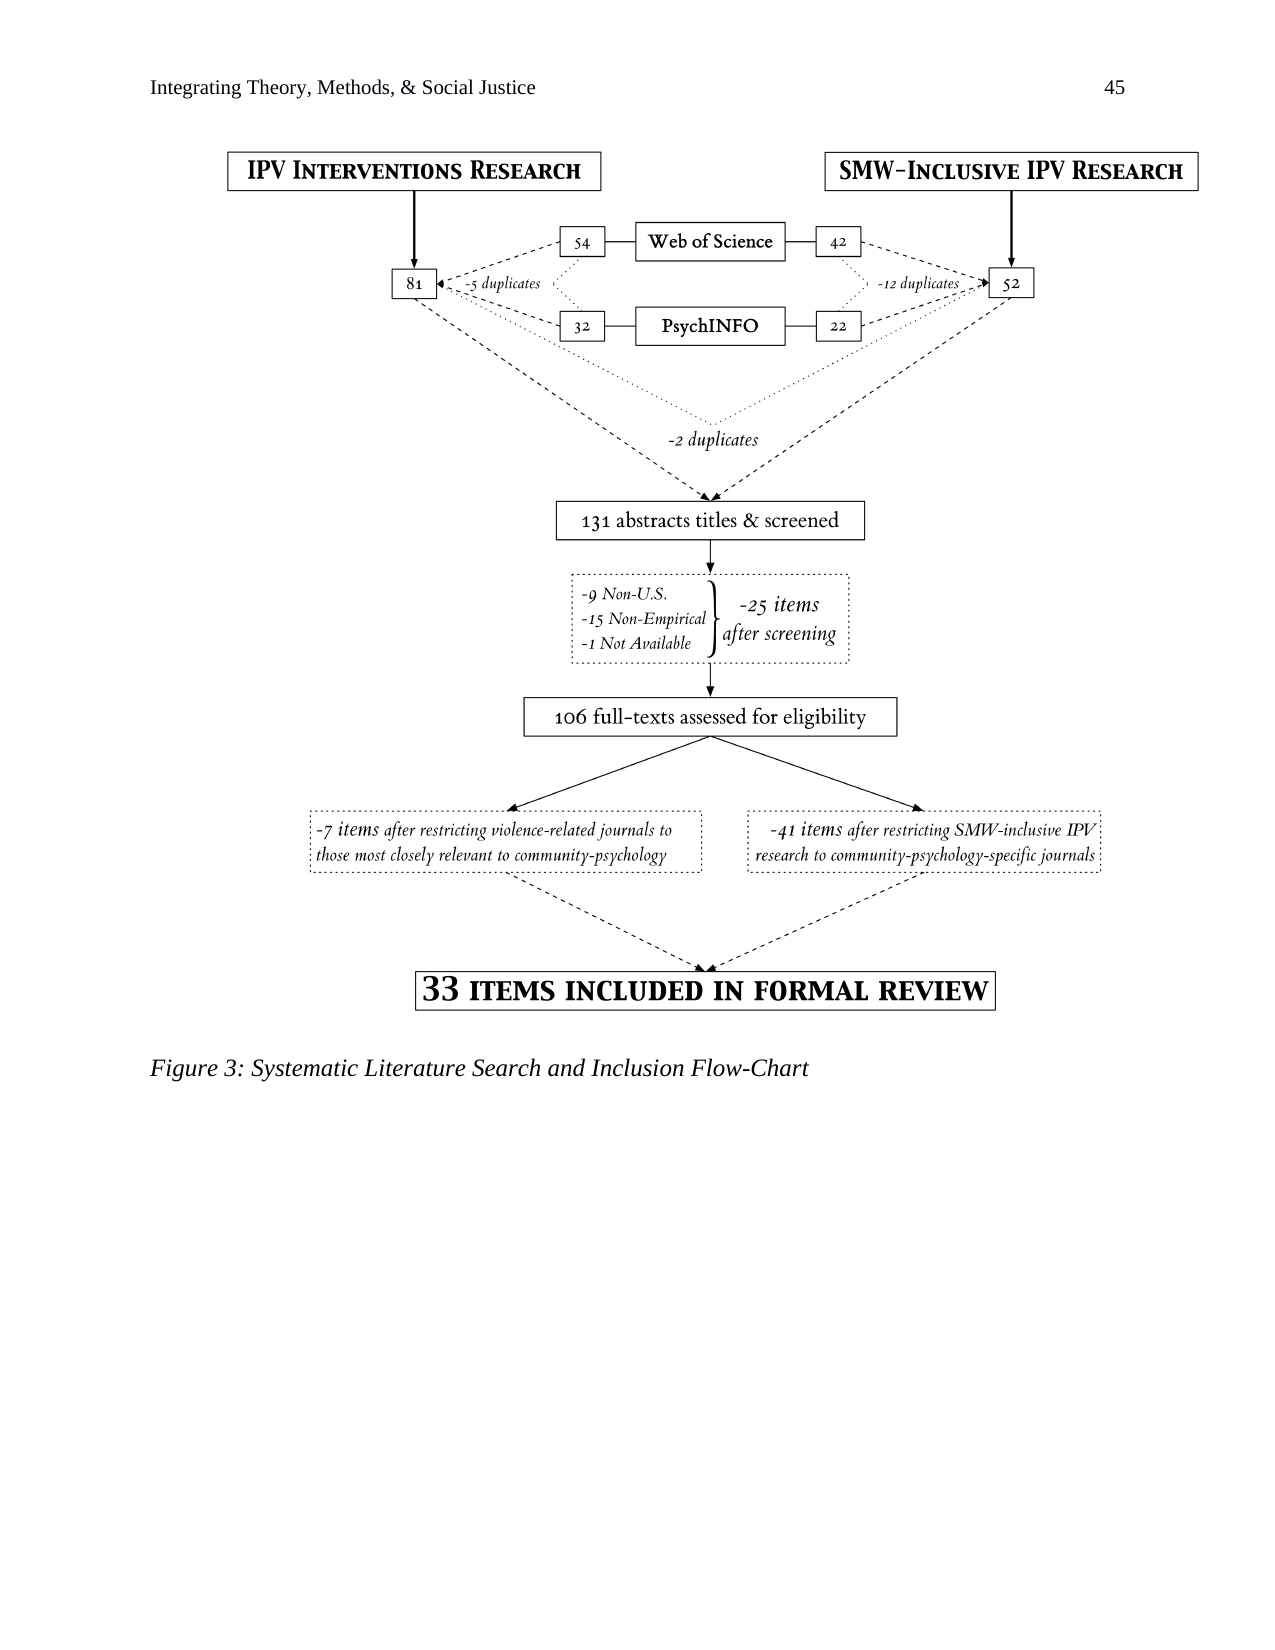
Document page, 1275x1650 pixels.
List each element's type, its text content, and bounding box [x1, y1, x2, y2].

picture [225, 150, 1200, 1013]
text Figure 3: Systematic Literature Search and Inclusion Flow-Chart [150, 1053, 1125, 1082]
